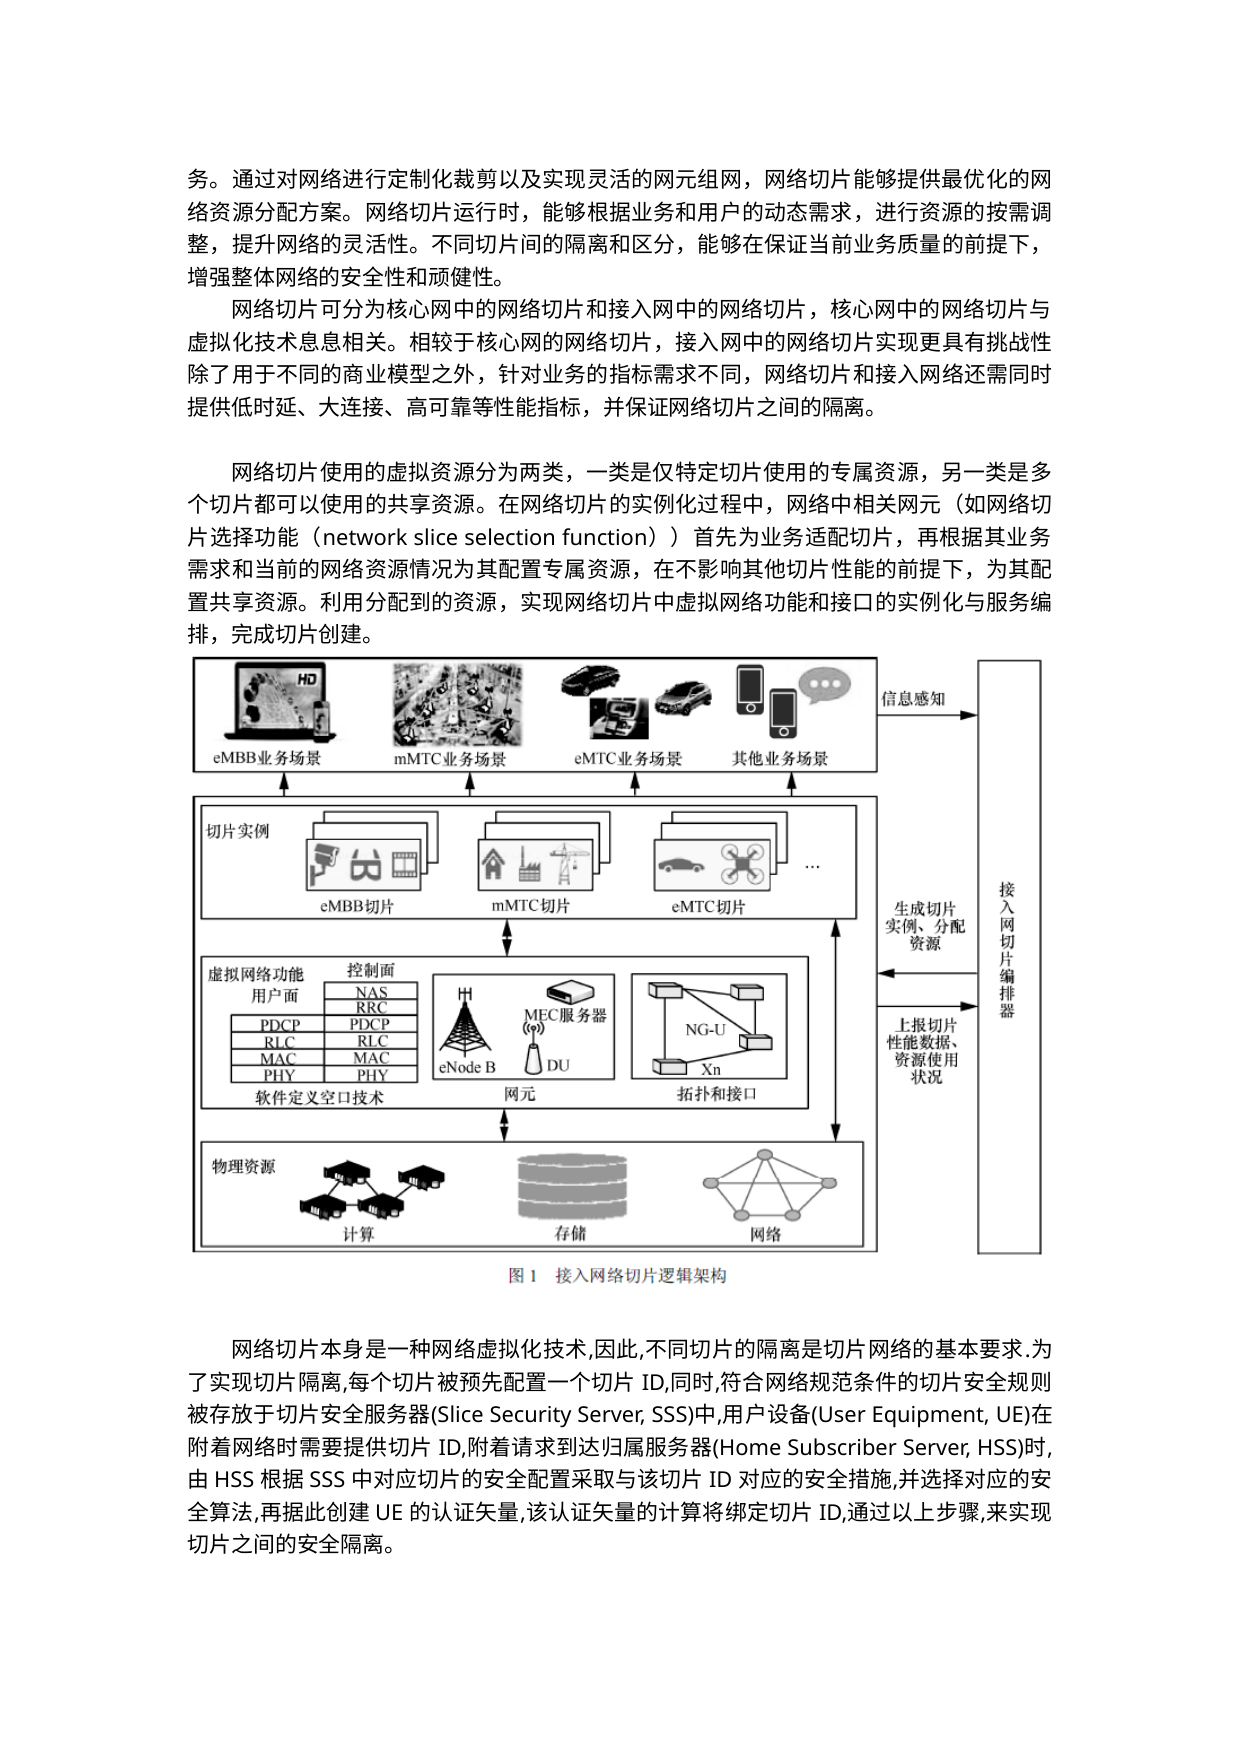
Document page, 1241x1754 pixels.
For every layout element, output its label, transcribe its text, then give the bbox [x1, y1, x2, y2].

text 网络切片本身是一种网络虚拟化技术,因此,不同切片的隔离是切片网络的基本要求.为了实现切片隔离,每个切片被预先配置一个切片 ID,同时,符合网络规范条件的切片安全规则被存放于切片安全服务器(Slice Security Server, SSS)中,用户设备(User Equipment, UE)在附着网络时需要提供切片 ID,附着请求到达归属服务器(Home Subscriber Server, HSS)时,由HSS 根据 SSS 中对应切片的安全配置采取与该切片 ID 对应的安全措施,并选择对应的安全算法,再据此创建UE 的认证矢量,该认证矢量的计算将绑定切片 ID,通过以上步骤,来实现切片之间的安全隔离。 [187, 1332, 1053, 1559]
text 网络切片使用的虚拟资源分为两类，一类是仅特定切片使用的专属资源，另一类是多个切片都可以使用的共享资源。在网络切片的实例化过程中，网络中相关网元（如网络切片选择功能（network slice selection function））首先为业务适配切片，再根据其业务需求和当前的网络资源情况为其配置专属资源，在不影响其他切片性能的前提下，为其配置共享资源。利用分配到的资源，实现网络切片中虚拟网络功能和接口的实例化与服务编排，完成切片创建。 [187, 454, 1053, 649]
picture [187, 649, 1053, 1293]
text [187, 162, 1053, 292]
text 网络切片可分为核心网中的网络切片和接入网中的网络切片，核心网中的网络切片与虚拟化技术息息相关。相较于核心网的网络切片，接入网中的网络切片实现更具有挑战性。除了用于不同的商业模型之外，针对业务的指标需求不同，网络切片和接入网络还需同时提供低时延、大连接、高可靠等性能指标，并保证网络切片之间的隔离。 [187, 292, 1053, 422]
